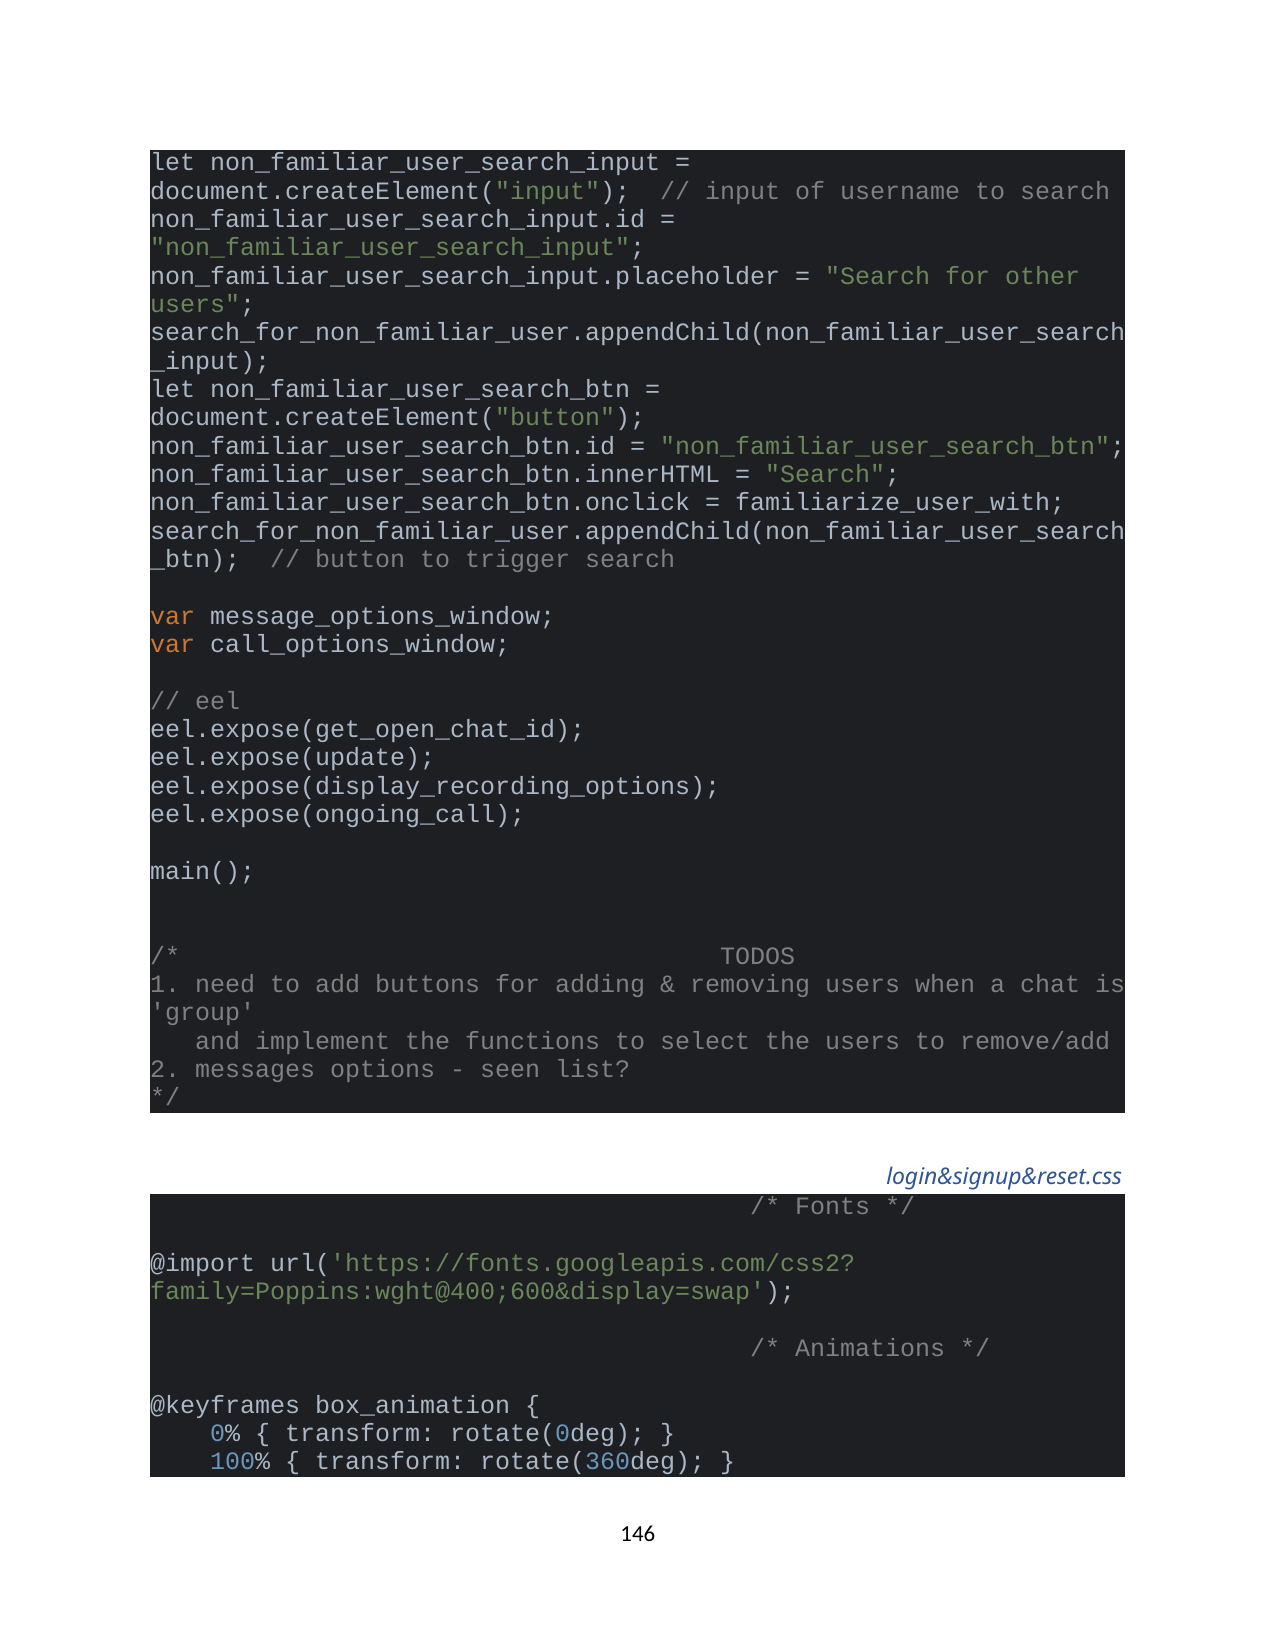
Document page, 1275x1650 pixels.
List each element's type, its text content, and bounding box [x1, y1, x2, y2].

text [150, 1194, 1125, 1477]
subtitle login&signup&reset.css [150, 1160, 1125, 1191]
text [150, 150, 1125, 1113]
